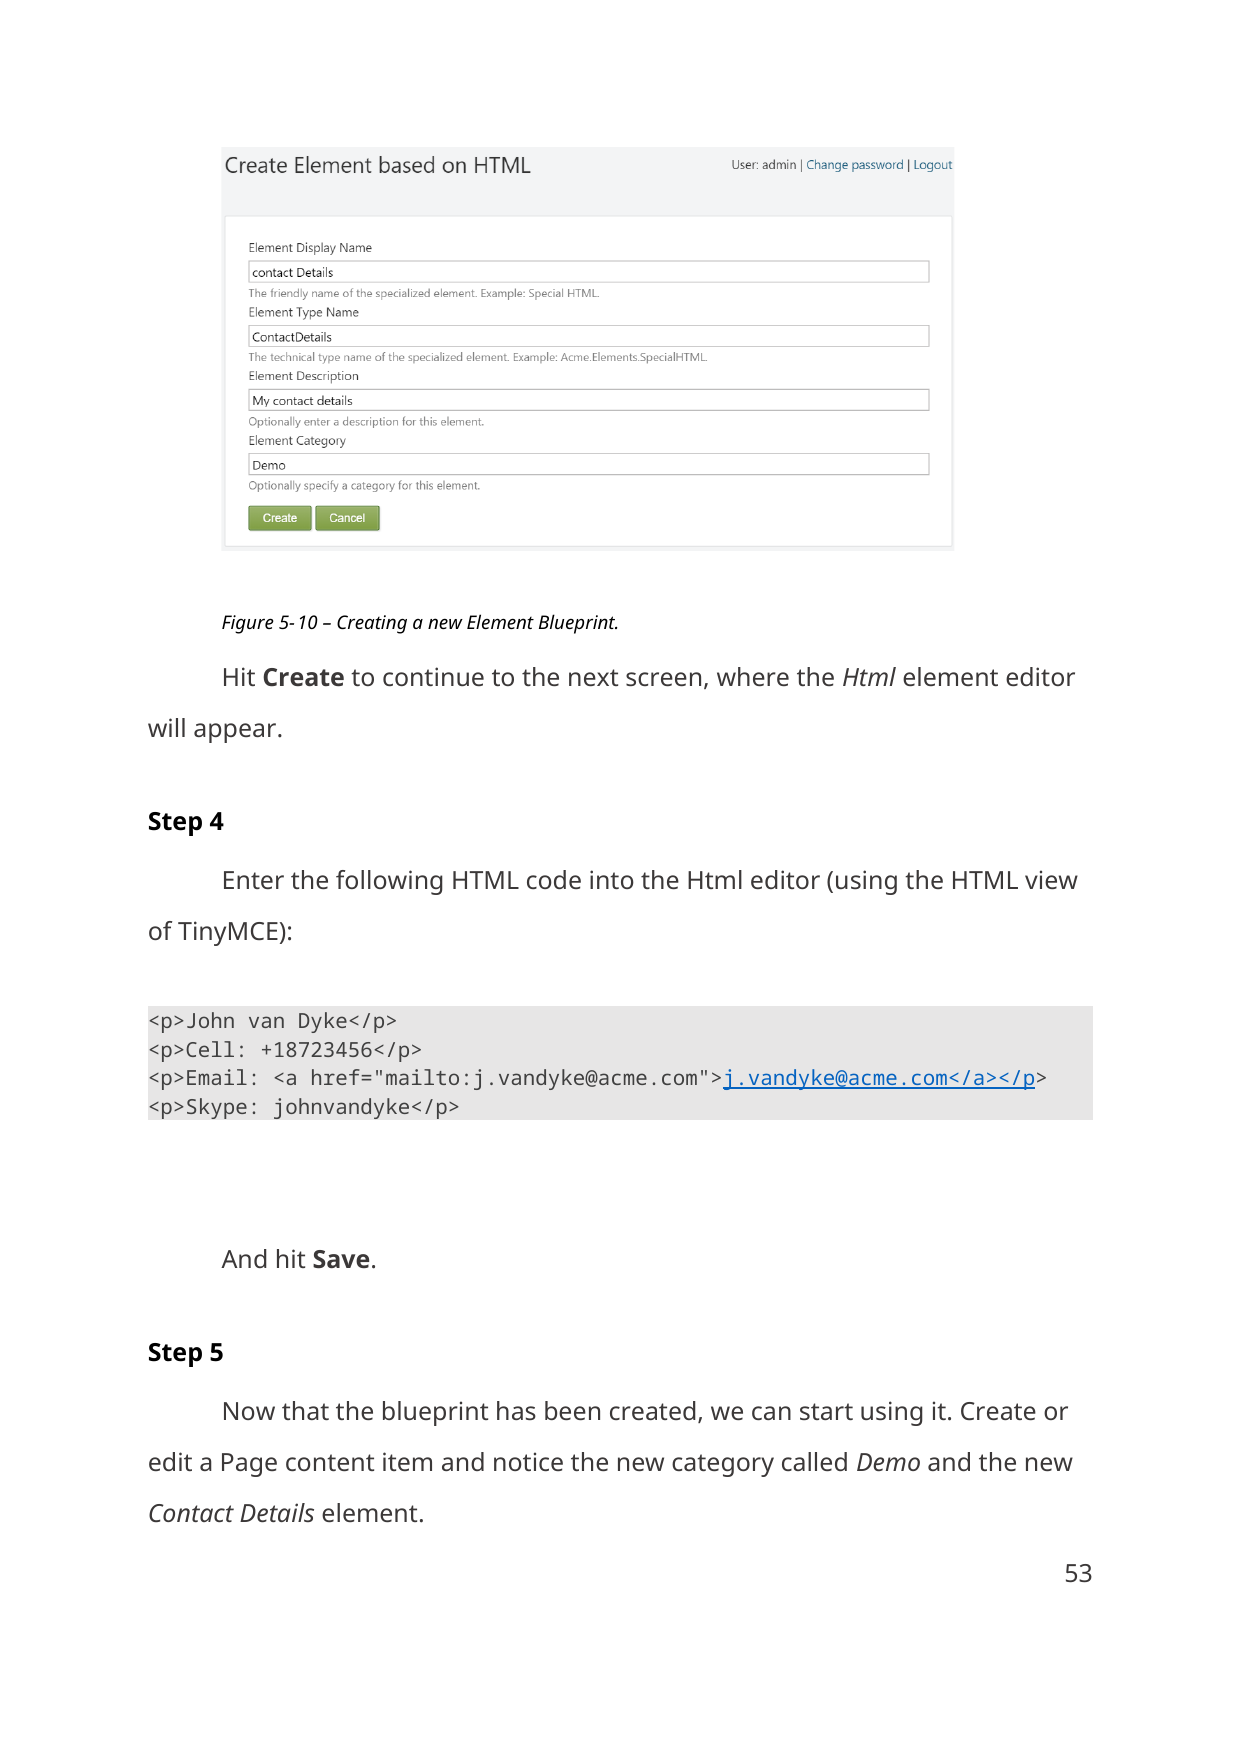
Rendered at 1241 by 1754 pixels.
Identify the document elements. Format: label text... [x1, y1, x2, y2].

subtitle Step 4 [148, 804, 1093, 838]
text <p>John van Dyke</p> [148, 1006, 1093, 1035]
text <p>Email: <a href="mailto:j.vandyke@acme.com">j.vandyke@acme.com</a></p> [148, 1063, 1093, 1092]
text Now that the blueprint has been created, we can start using it. Create or edit a Page content item and notice the new category called Demo and the new Contact Details element. [148, 1394, 1093, 1530]
text And hit Save. [148, 1242, 1093, 1276]
text Hit Create to continue to the next screen, where the Html element editor will appear. [148, 660, 1093, 745]
picture [221, 147, 955, 551]
text <p>Skype: johnvandyke</p> [148, 1092, 1093, 1120]
text <p>Cell: +18723456</p> [148, 1035, 1093, 1063]
subtitle Step 5 [148, 1335, 1093, 1369]
text Enter the following HTML code into the Html editor (using the HTML view of TinyMCE): [148, 863, 1093, 948]
